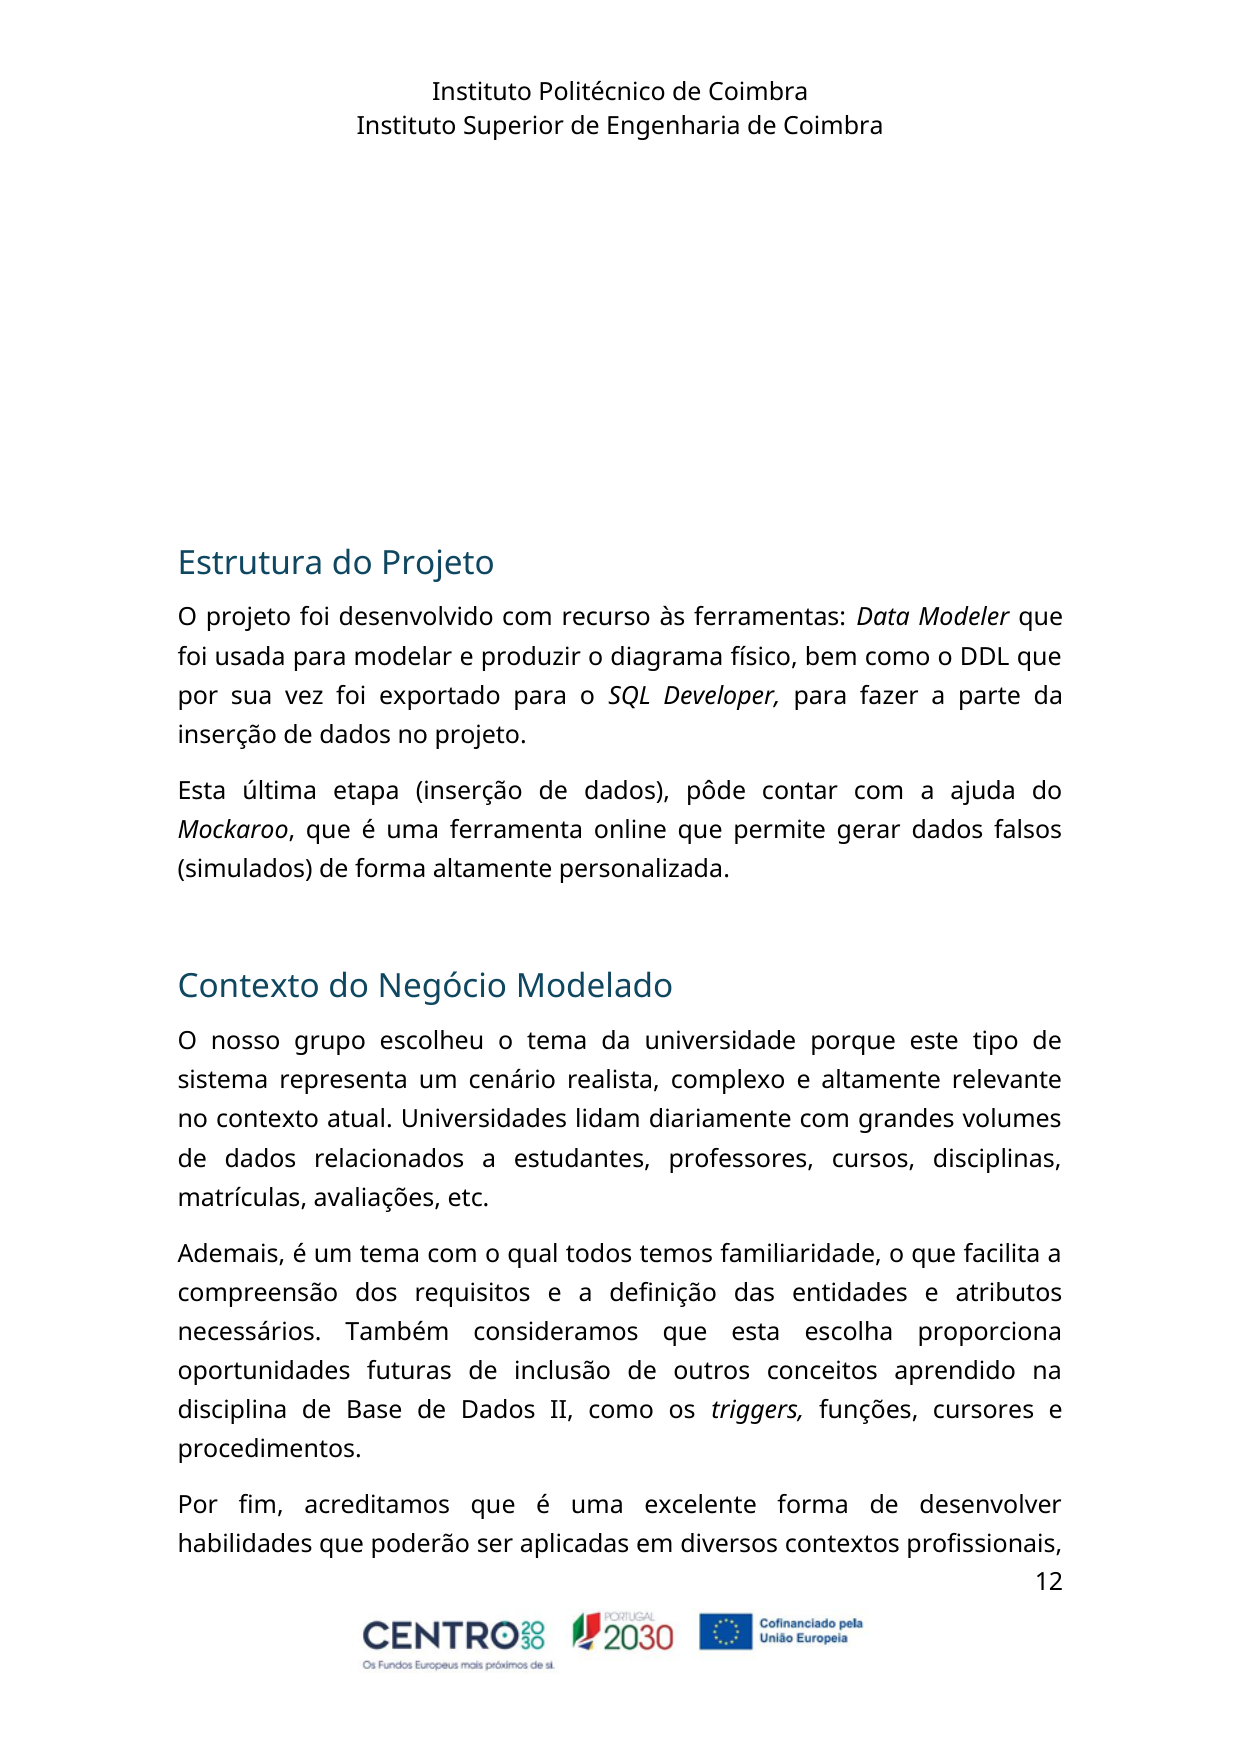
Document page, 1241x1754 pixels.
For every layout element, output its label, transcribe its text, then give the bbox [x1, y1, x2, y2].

subtitle Contexto do Negócio Modelado [177, 962, 1063, 1008]
text Ademais, é um tema com o qual todos temos familiaridade, o que facilita a compreensão dos requisitos e a definição das entidades e atributos necessários. Também consideramos que esta escolha proporciona oportunidades futuras de inclusão de outros conceitos aprendido na disciplina de Base de Dados II, como os triggers, funções, cursores e procedimentos. [177, 1235, 1063, 1465]
text O nosso grupo escolheu o tema da universidade porque este tipo de sistema representa um cenário realista, complexo e altamente relevante no contexto atual. Universidades lidam diariamente com grandes volumes de dados relacionados a estudantes, professores, cursos, disciplinas, matrículas, avaliações, etc. [177, 1023, 1063, 1213]
text Esta última etapa (inserção de dados), pôde contar com a ajuda do Mockaroo, que é uma ferramenta online que permite gerar dados falsos (simulados) de forma altamente personalizada. [177, 772, 1063, 885]
text O projeto foi desenvolvido com recurso às ferramentas: Data Modeler que foi usada para modelar e produzir o diagrama físico, bem como o DDL que por sua vez foi exportado para o SQL Developer, para fazer a parte da inserção de dados no projeto. [177, 599, 1063, 751]
picture [349, 1597, 891, 1681]
subtitle Estrutura do Projeto [177, 538, 1063, 584]
